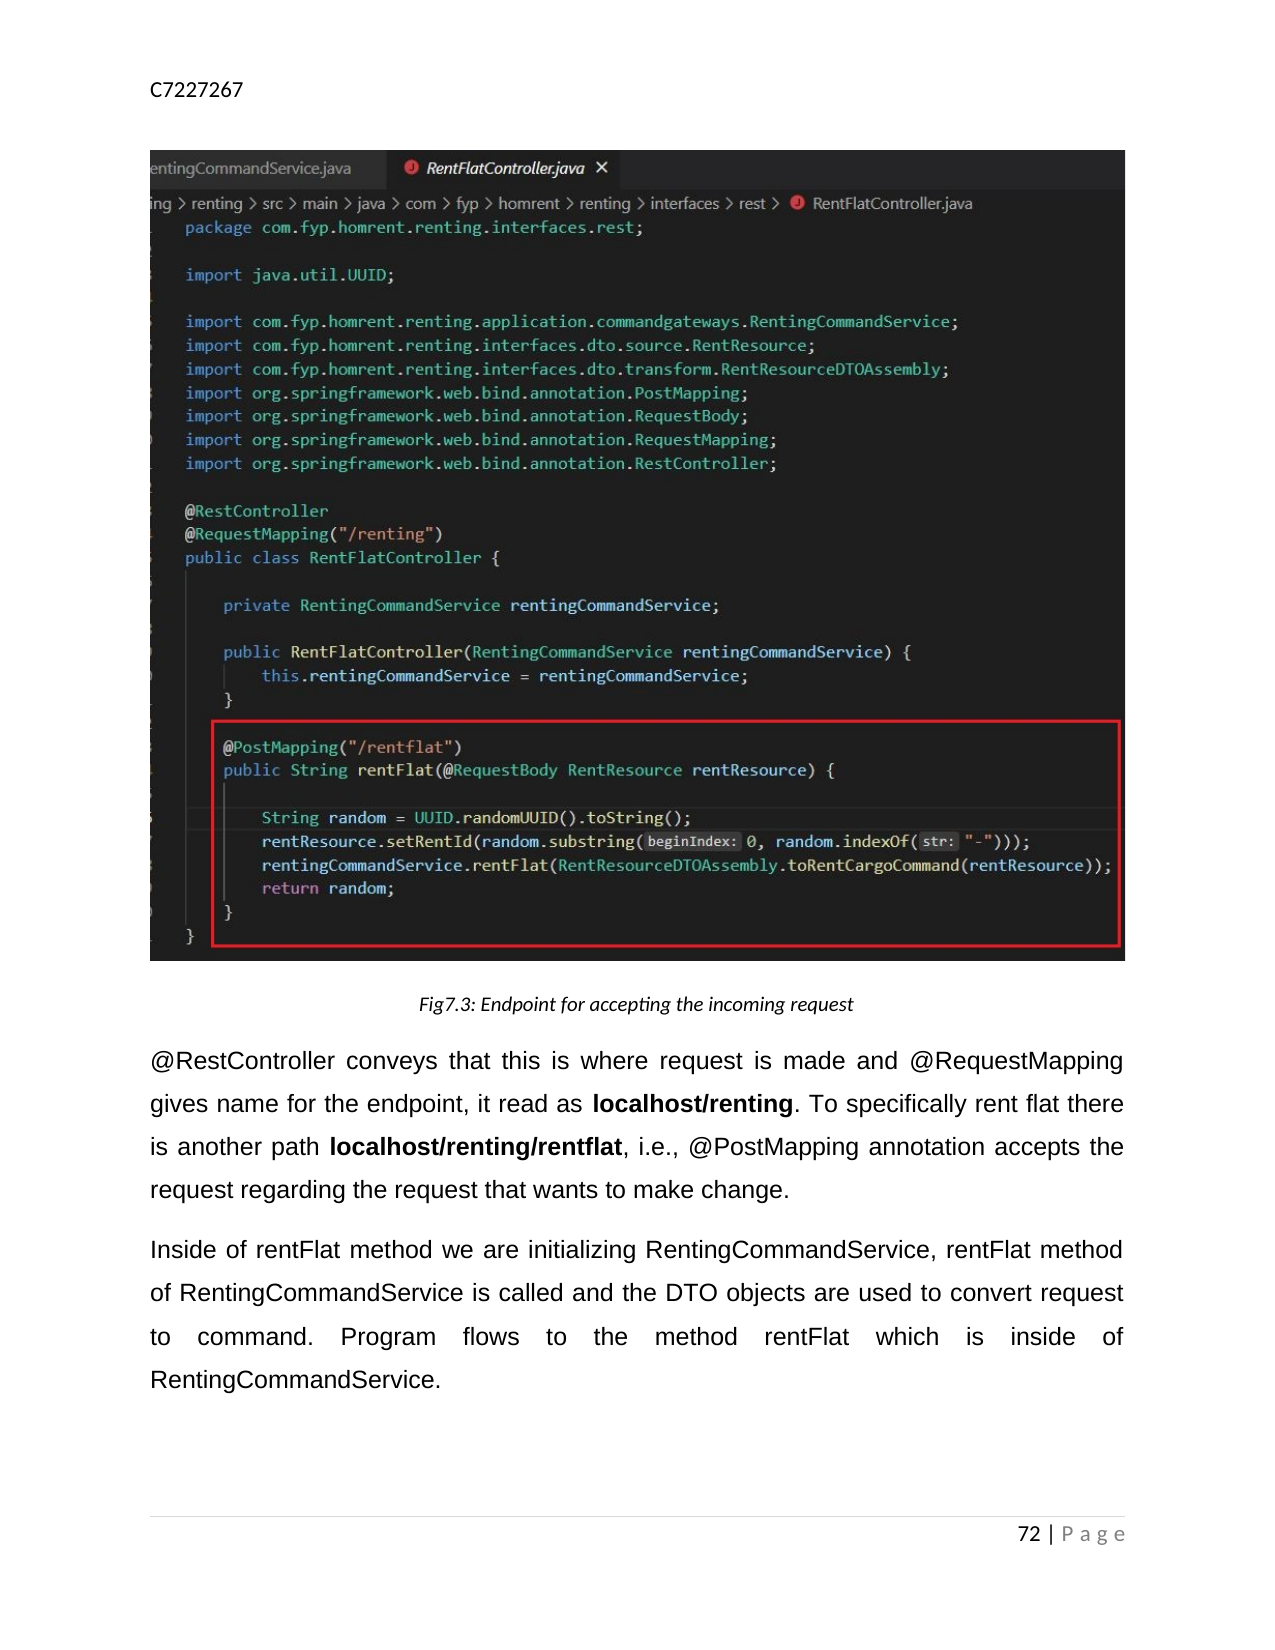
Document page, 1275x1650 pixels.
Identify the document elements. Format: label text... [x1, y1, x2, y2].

text @RestController conveys that this is where request is made and @RequestMapping gives name for the endpoint, it read as localhost/renting. To specifically rent flat there is another path localhost/renting/rentflat, i.e., @PostMapping annotation accepts the request regarding the request that wants to make change. [150, 1046, 1125, 1204]
text Fig7.3: Endpoint for accepting the incoming request [150, 991, 1125, 1017]
picture [150, 150, 1125, 961]
text Inside of rentFlat method we are initializing RentingCommandService, rentFlat method of RentingCommandService is called and the DTO objects are used to convert request to command. Program flows to the method rentFlat which is inside of RentingCommandService. [150, 1235, 1125, 1393]
